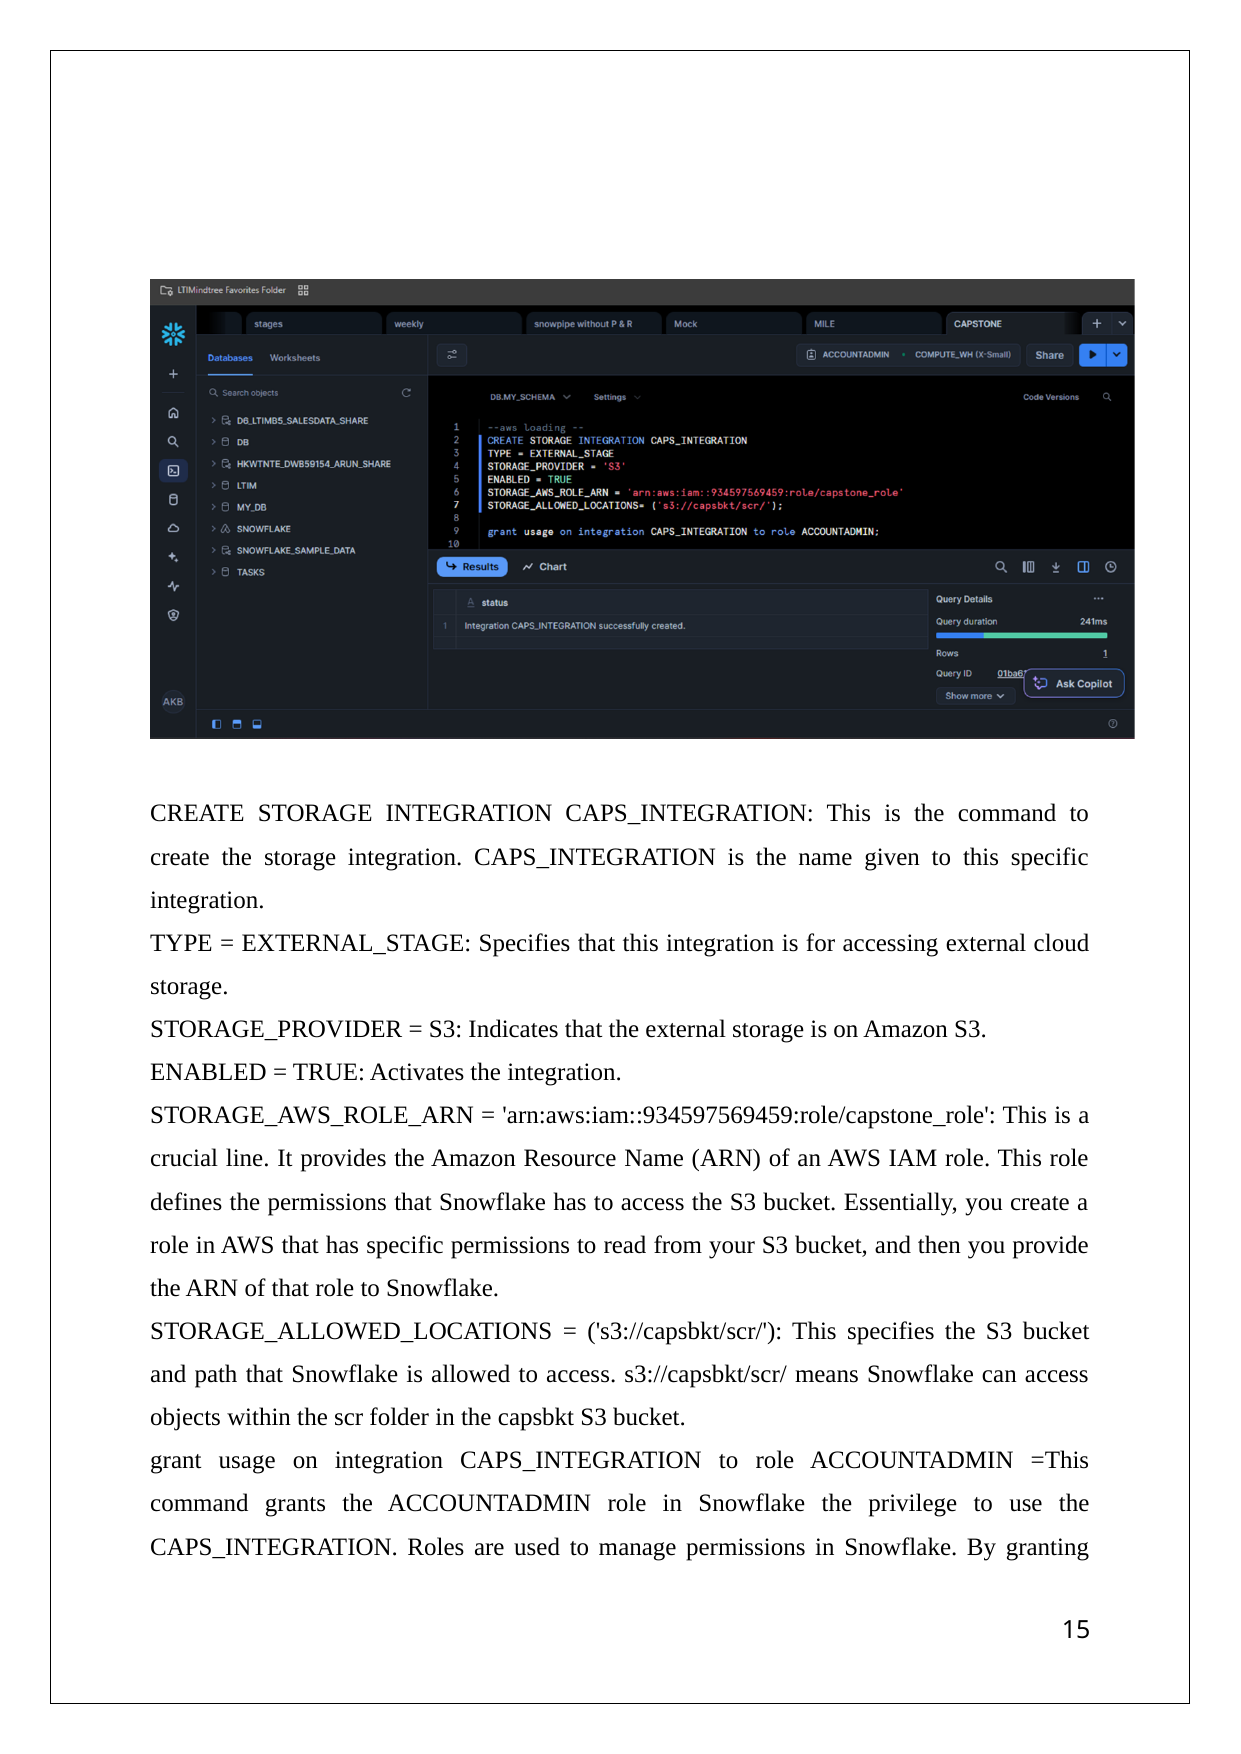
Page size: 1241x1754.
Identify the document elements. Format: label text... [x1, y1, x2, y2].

picture [150, 279, 1135, 739]
text STORAGE_ALLOWED_LOCATIONS = ('s3://capsbkt/scr/'): This specifies the S3 bucket and path that Snowflake is allowed to access. s3://capsbkt/scr/ means Snowflake can access objects within the scr folder in the capsbkt S3 bucket. [150, 1316, 1090, 1431]
text STORAGE_PROVIDER = S3: Indicates that the external storage is on Amazon S3. [150, 1014, 1090, 1043]
text TYPE = EXTERNAL_STAGE: Specifies that this integration is for accessing external cloud storage. [150, 928, 1090, 1000]
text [150, 1445, 1090, 1560]
text CREATE STORAGE INTEGRATION CAPS_INTEGRATION: This is the command to create the storage integration. CAPS_INTEGRATION is the name given to this specific integration. [150, 798, 1090, 913]
text ENABLED = TRUE: Activates the integration. [150, 1057, 1090, 1086]
text STORAGE_AWS_ROLE_ARN = 'arn:aws:iam::934597569459:role/capstone_role': This is a crucial line. It provides the Amazon Resource Name (ARN) of an AWS IAM role. This role defines the permissions that Snowflake has to access the S3 bucket. Essentially, you create a role in AWS that has specific permissions to read from your S3 bucket, and then you provide the ARN of that role to Snowflake. [150, 1100, 1090, 1302]
